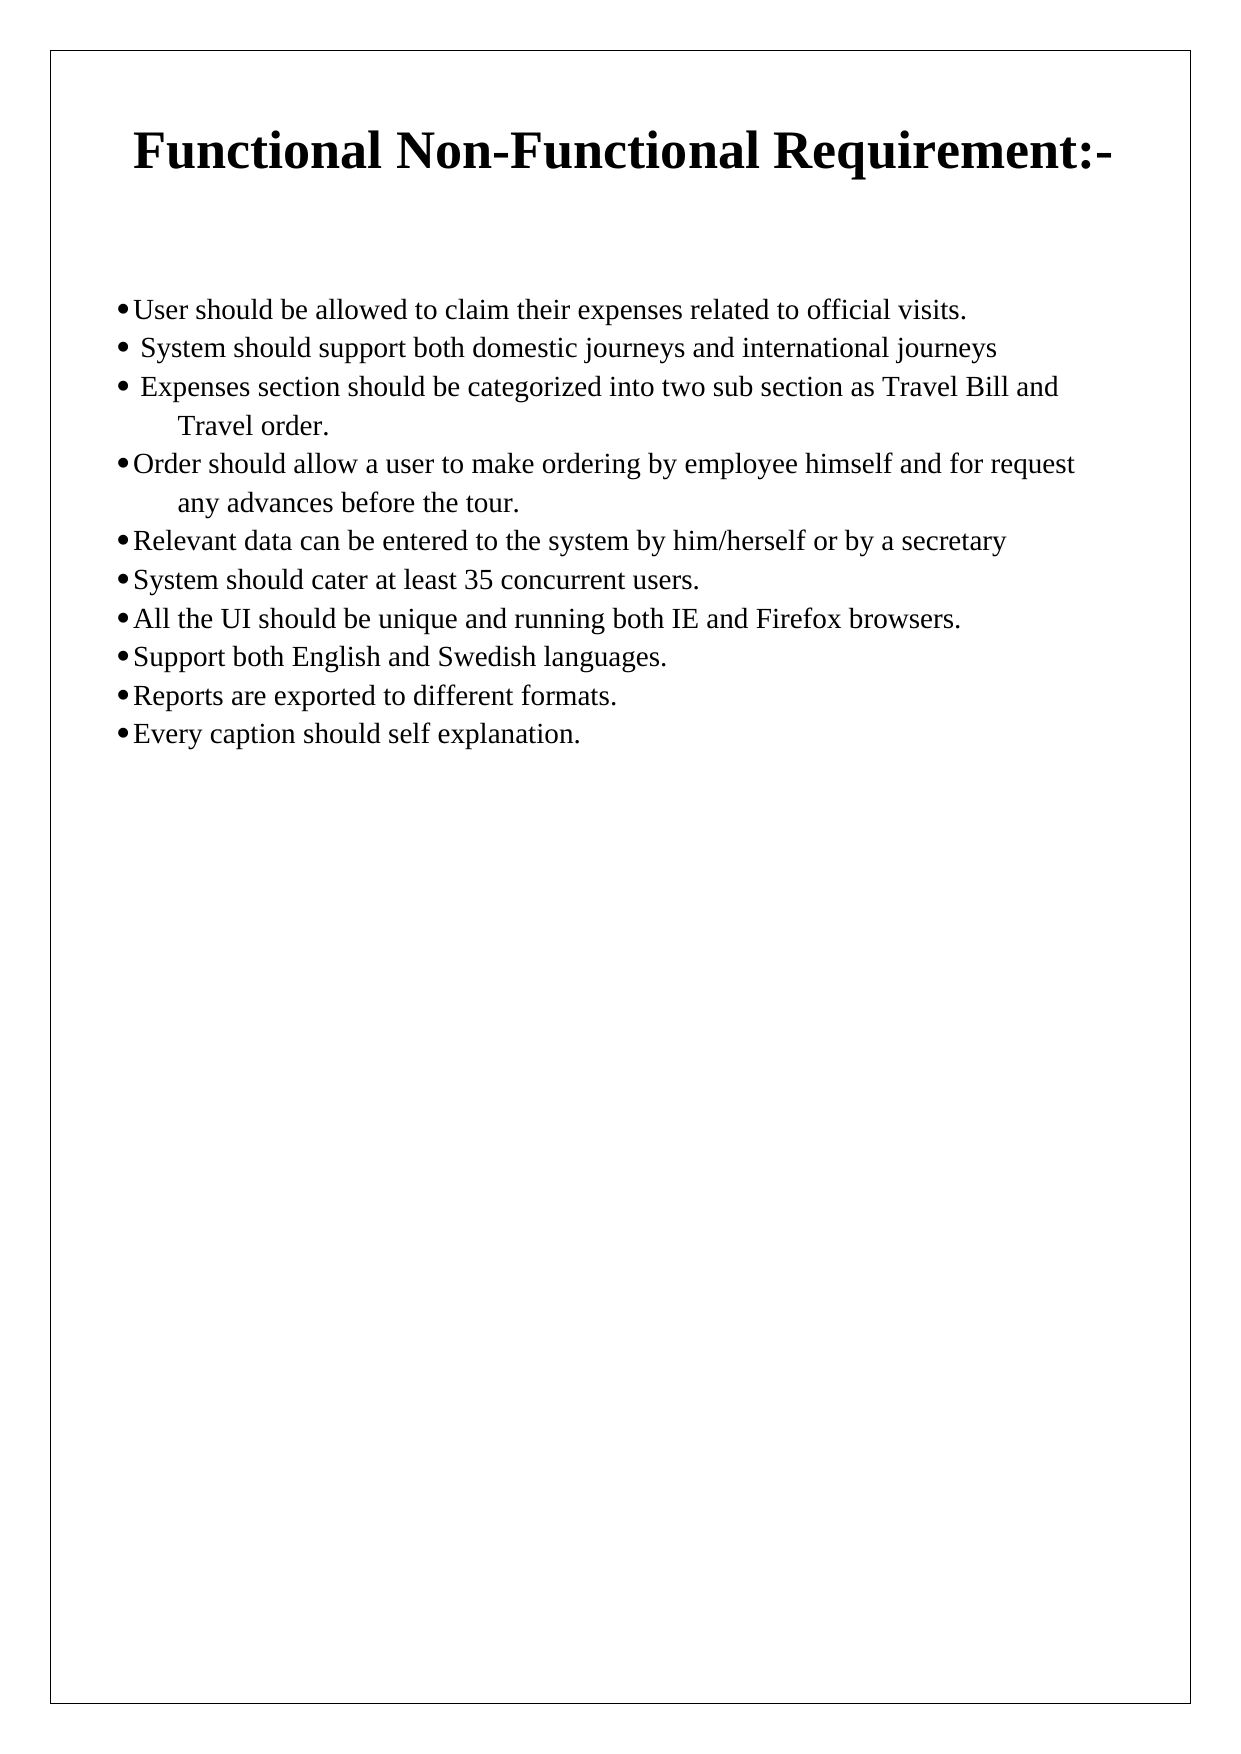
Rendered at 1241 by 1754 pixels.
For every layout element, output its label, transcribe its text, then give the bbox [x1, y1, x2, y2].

list System should support both domestic journeys and international journeys [118, 330, 1122, 364]
list Expenses section should be categorized into two sub section as Travel Bill and Travel order. [118, 369, 1122, 441]
list Order should allow a user to make ordering by employee himself and for request any advances before the tour. [118, 446, 1122, 518]
list Every caption should self explanation. [118, 717, 1122, 750]
list Reports are exported to different formats. [118, 678, 1122, 712]
list System should cater at least 35 concurrent users. [118, 562, 1122, 596]
list User should be allowed to claim their expenses related to official visits. [118, 292, 1122, 325]
list Relevant data can be entered to the system by him/herself or by a secretary [118, 523, 1122, 557]
list Support both English and Swedish languages. [118, 639, 1122, 673]
list Functional Non-Functional Requirement:- [133, 118, 1122, 180]
list All the UI should be unique and running both IE and Firefox browsers. [118, 601, 1122, 634]
